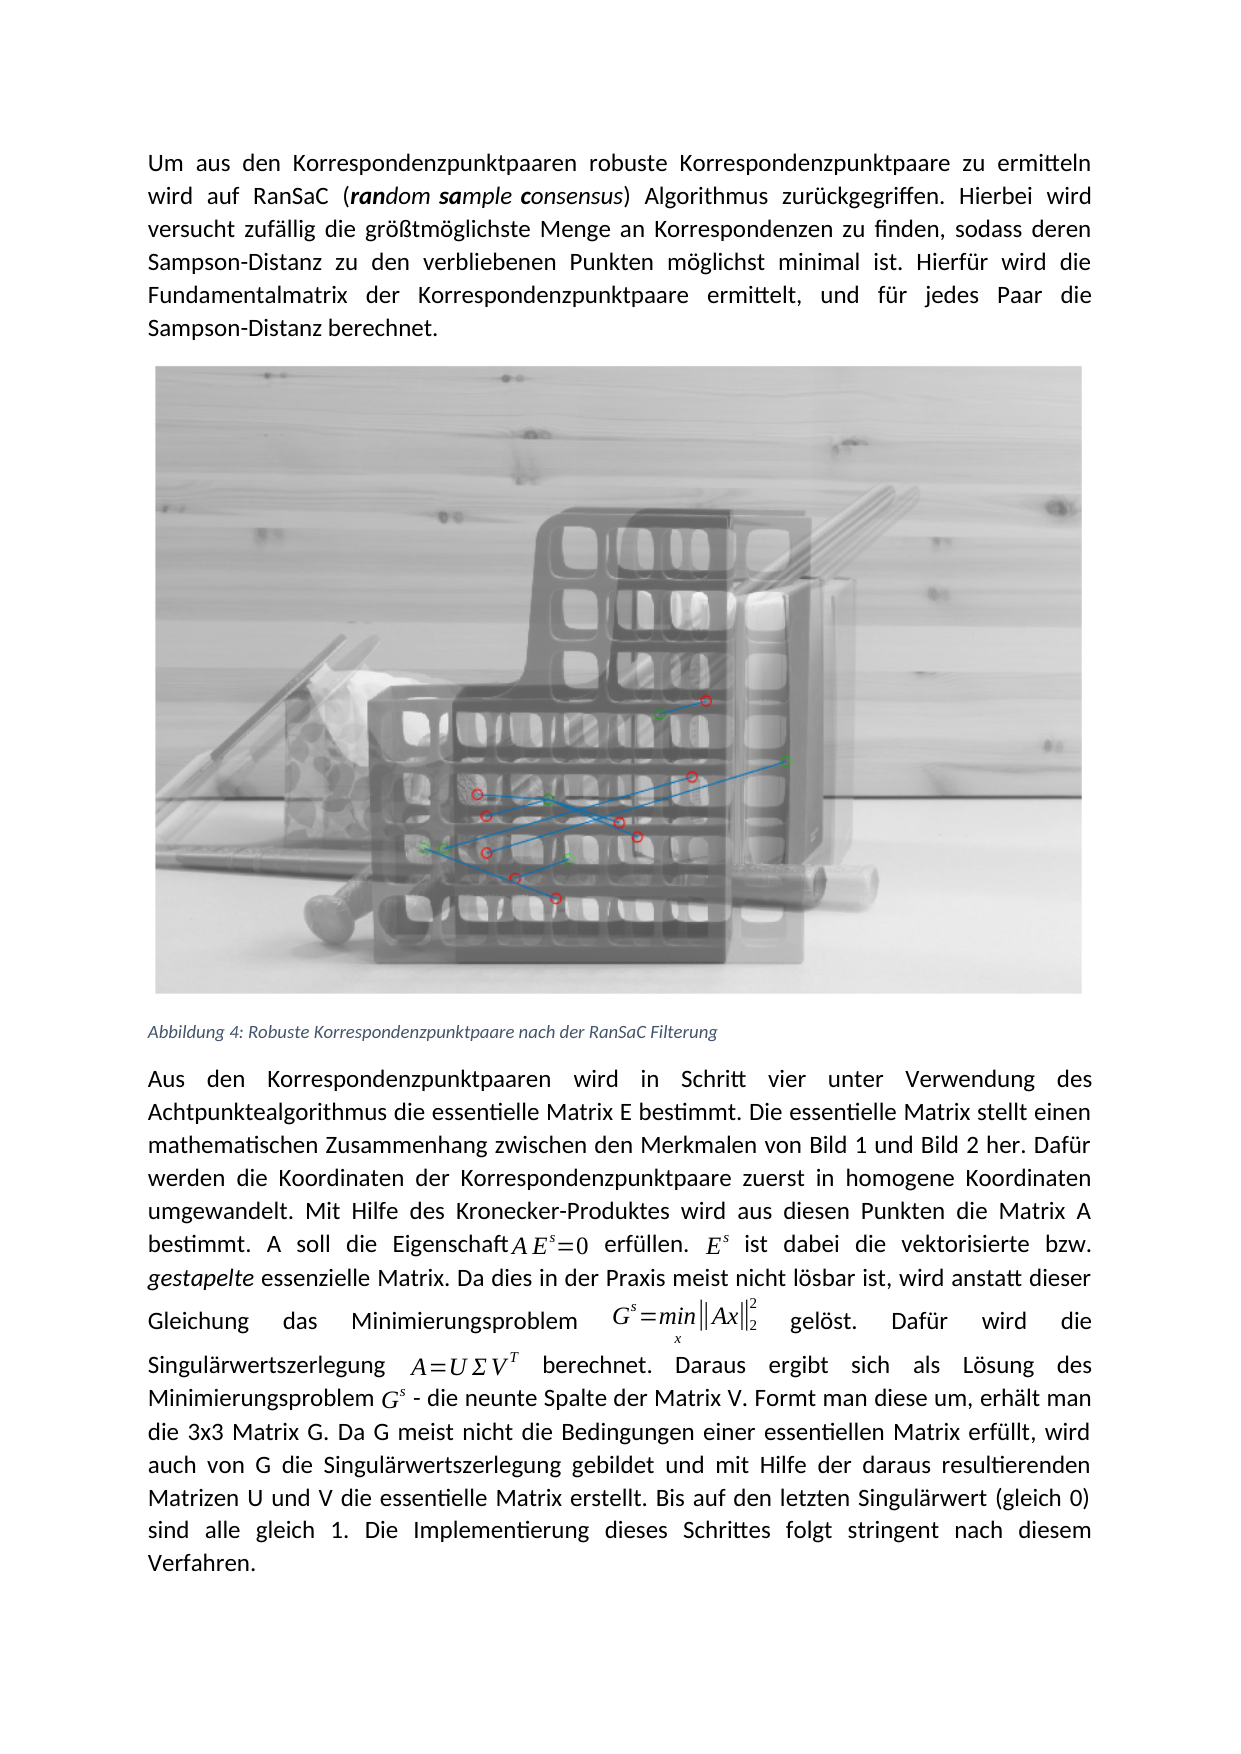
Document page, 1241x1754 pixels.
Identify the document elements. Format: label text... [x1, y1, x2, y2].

text Abbildung 4: Robuste Korrespondenzpunktpaare nach der RanSaC Filterung [148, 1020, 1093, 1043]
text Um aus den Korrespondenzpunktpaaren robuste Korrespondenzpunktpaare zu ermitteln wird auf RanSaC (random sample consensus) Algorithmus zurückgegriffen. Hierbei wird versucht zufällig die größtmöglichste Menge an Korrespondenzen zu finden, sodass deren Sampson-Distanz zu den verbliebenen Punkten möglichst minimal ist. Hierfür wird die Fundamentalmatrix der Korrespondenzpunktpaare ermittelt, und für jedes Paar die Sampson-Distanz berechnet. [148, 148, 1093, 343]
picture [147, 361, 1086, 1001]
text Aus den Korrespondenzpunktpaaren wird in Schritt vier unter Verwendung des Achtpunktealgorithmus die essentielle Matrix E bestimmt. Die essentielle Matrix stellt einen mathematischen Zusammenhang zwischen den Merkmalen von Bild 1 und Bild 2 her. Dafür werden die Koordinaten der Korrespondenzpunktpaare zuerst in homogene Koordinaten umgewandelt. Mit Hilfe des Kronecker-Produktes wird aus diesen Punkten die Matrix A bestimmt. A soll die Eigenschaft erfüllen. ist dabei die vektorisierte bzw. gestapelte essenzielle Matrix. Da dies in der Praxis meist nicht lösbar ist, wird anstatt dieser Gleichung das Minimierungsproblem gelöst. Dafür wird die Singulärwertszerlegung berechnet. Daraus ergibt sich als Lösung des Minimierungsproblem - die neunte Spalte der Matrix V. Formt man diese um, erhält man die 3x3 Matrix G. Da G meist nicht die Bedingungen einer essentiellen Matrix erfüllt, wird auch von G die Singulärwertszerlegung gebildet und mit Hilfe der daraus resultierenden Matrizen U und V die essentielle Matrix erstellt. Bis auf den letzten Singulärwert (gleich 0) sind alle gleich 1. Die Implementierung dieses Schrittes folgt stringent nach diesem Verfahren. [148, 1063, 1093, 1578]
